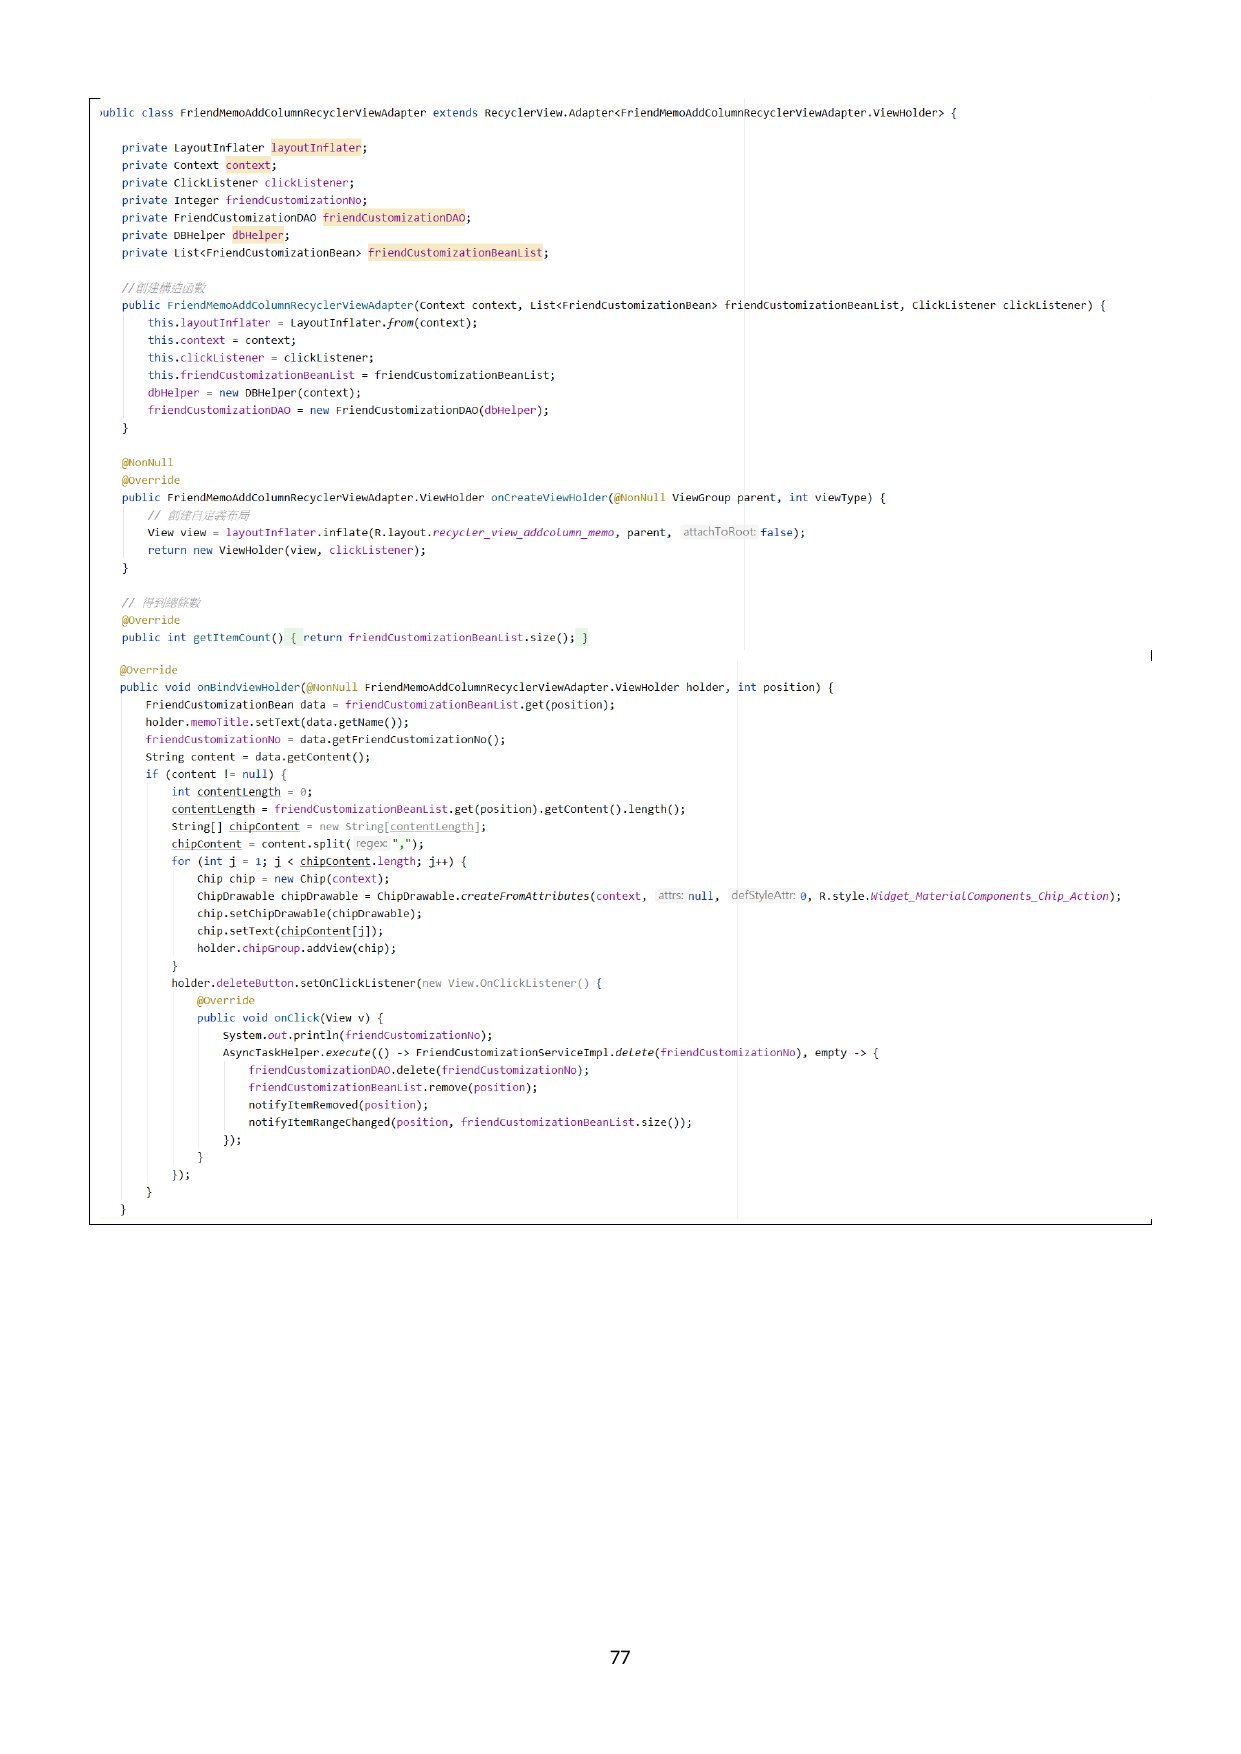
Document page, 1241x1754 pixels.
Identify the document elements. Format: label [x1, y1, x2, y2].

table_cell [90, 99, 1151, 1224]
picture [100, 98, 1152, 650]
picture [100, 661, 1153, 1219]
